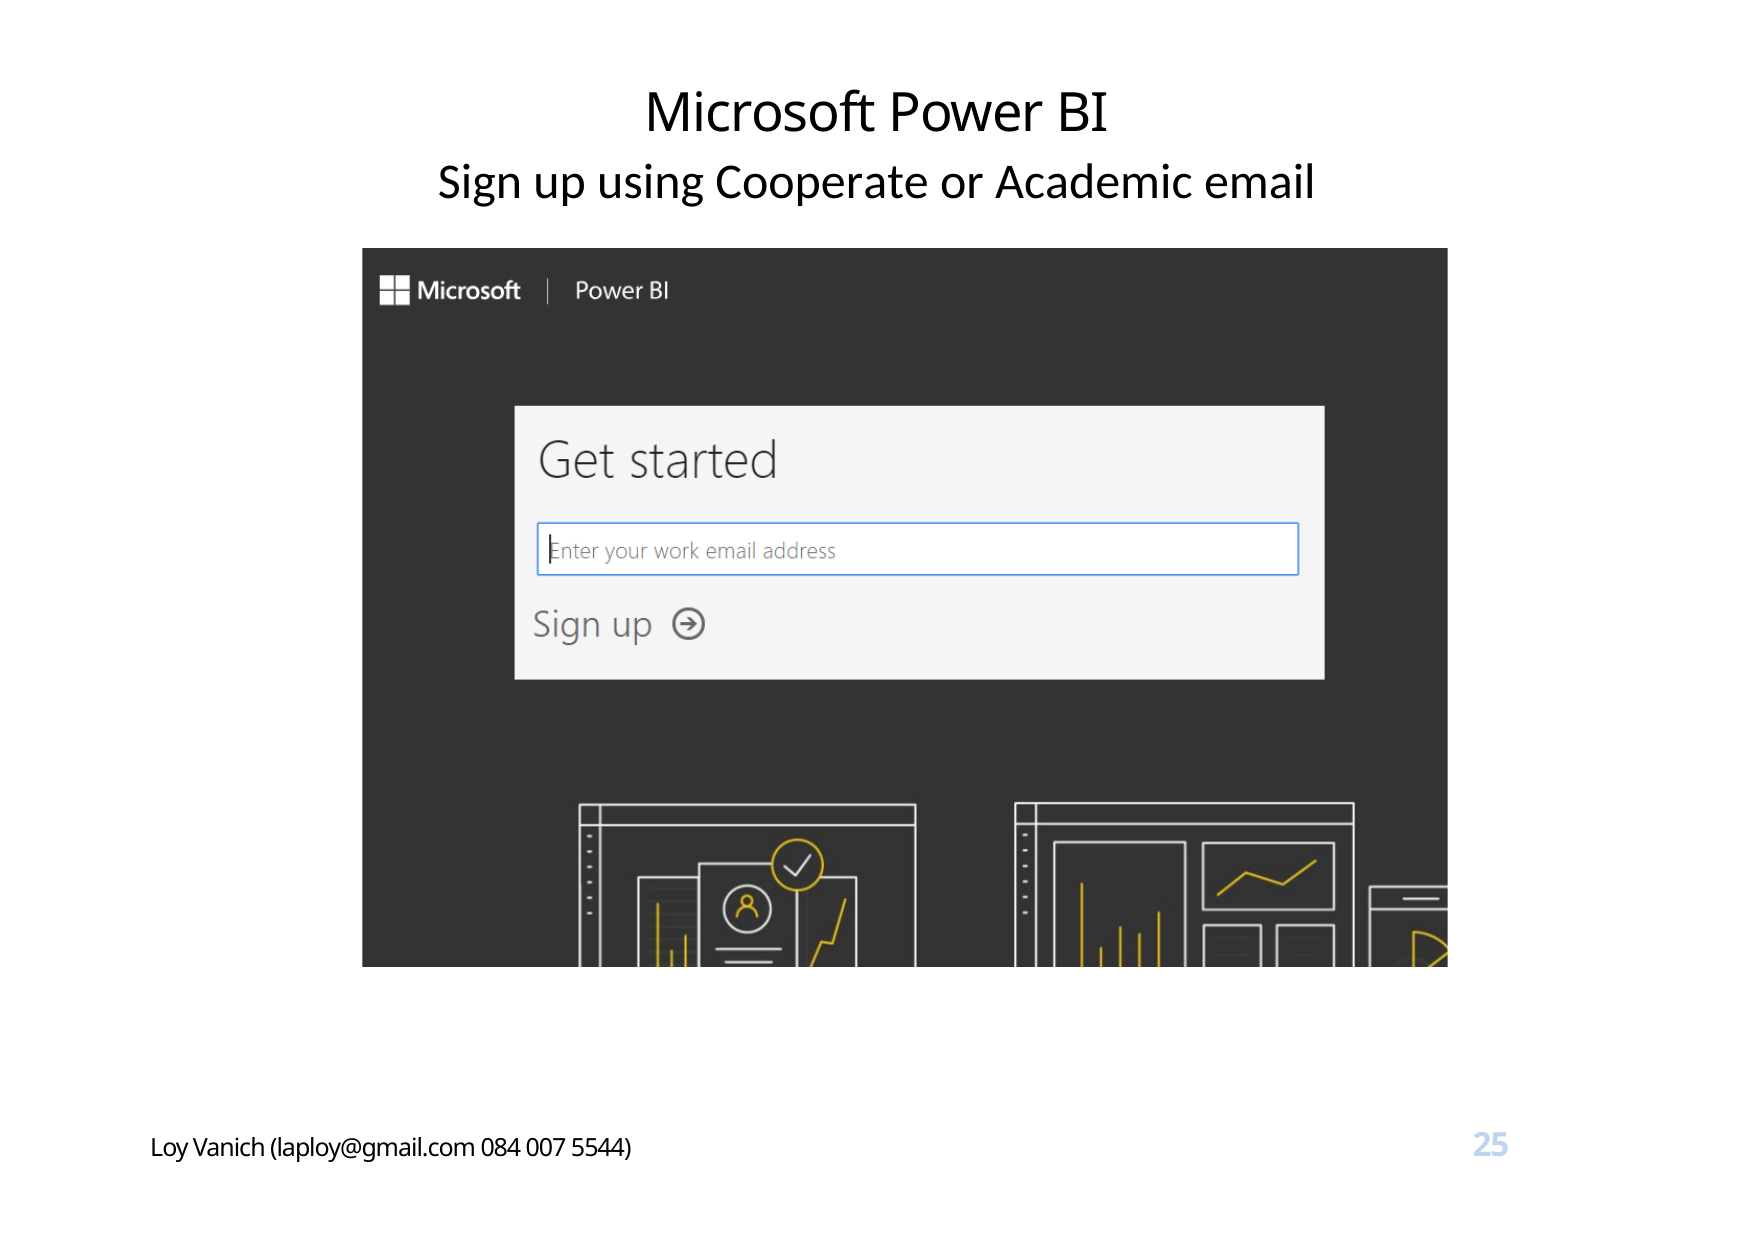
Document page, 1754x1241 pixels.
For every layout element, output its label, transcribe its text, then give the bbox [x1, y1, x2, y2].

text Sign up using Cooperate or Academic email [150, 150, 1604, 211]
picture [362, 248, 1448, 967]
